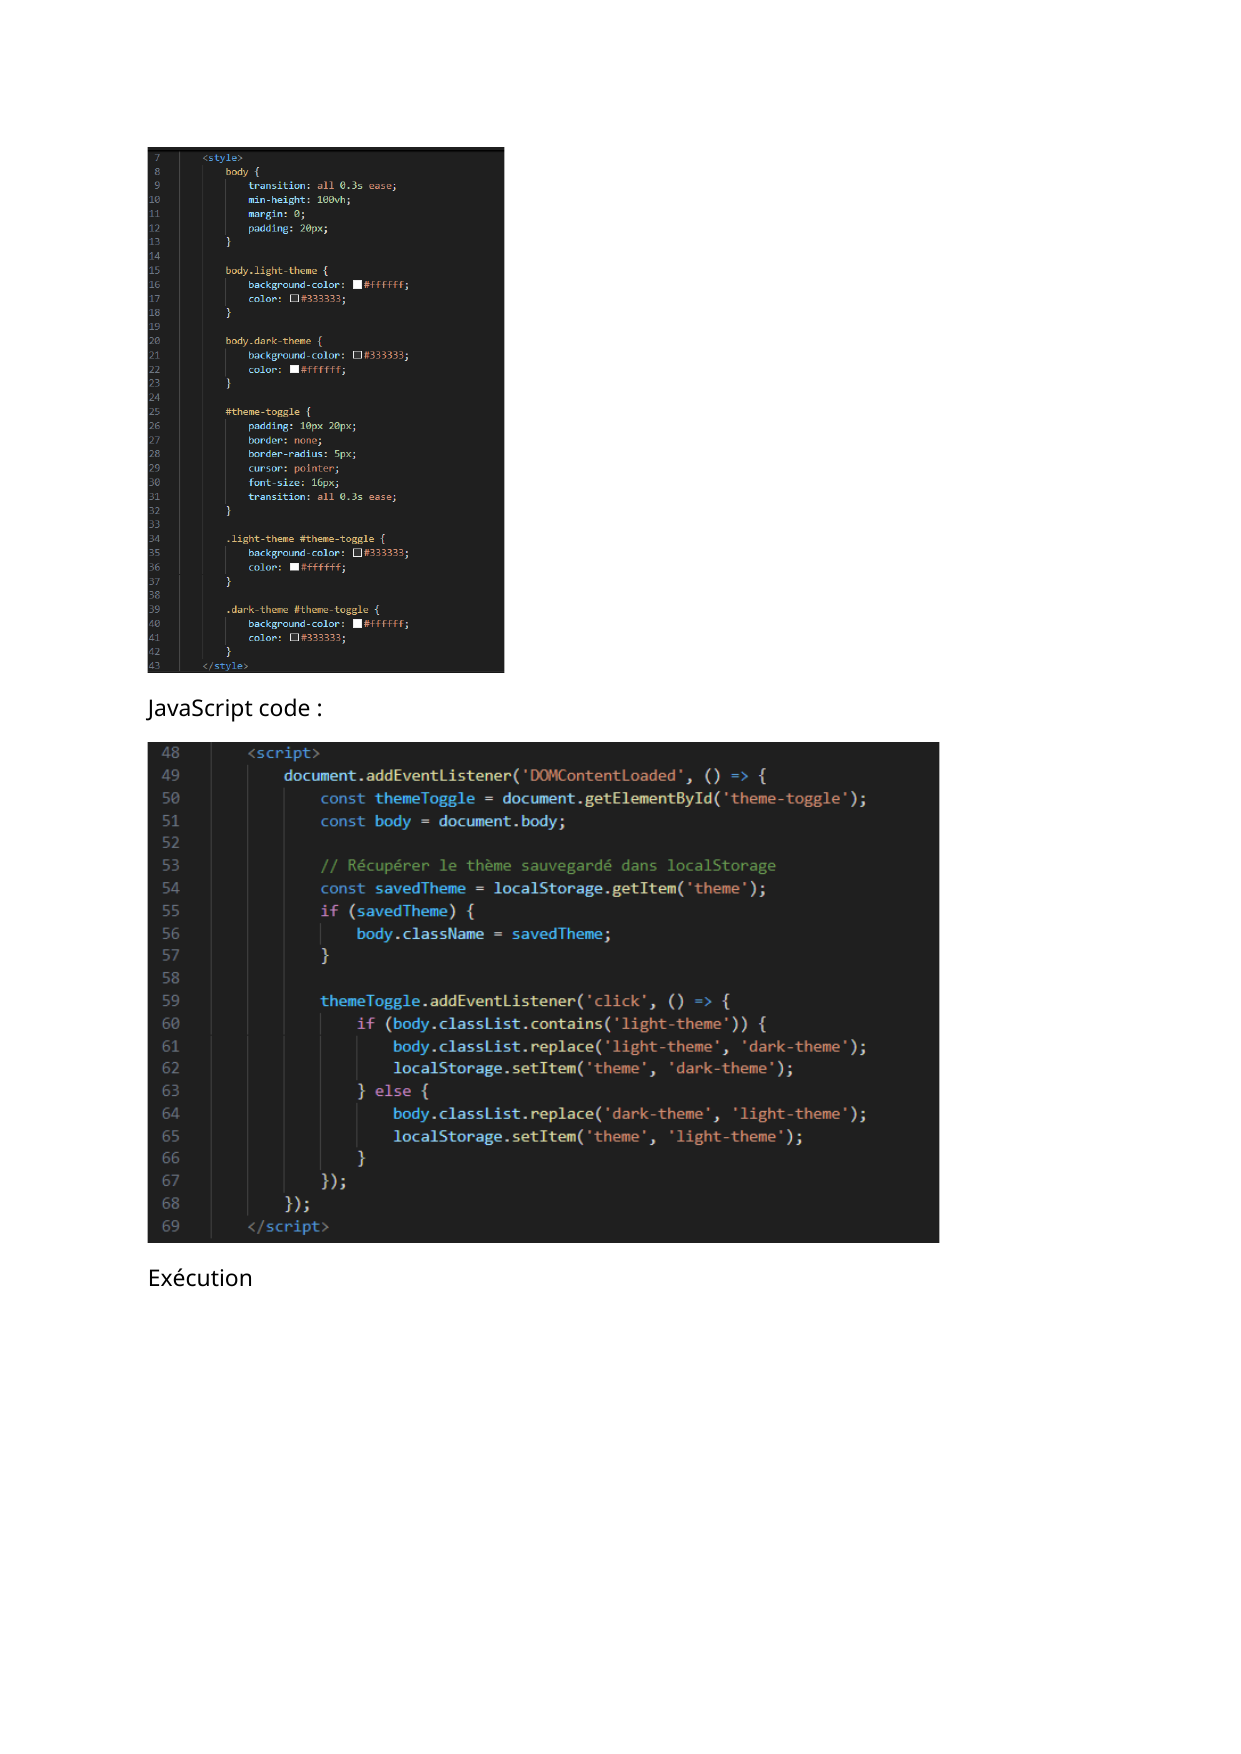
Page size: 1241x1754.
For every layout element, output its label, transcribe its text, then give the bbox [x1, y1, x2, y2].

text Exécution [148, 1262, 1093, 1293]
picture [147, 742, 940, 1243]
picture [147, 147, 505, 673]
text JavaScript code : [148, 692, 1093, 723]
